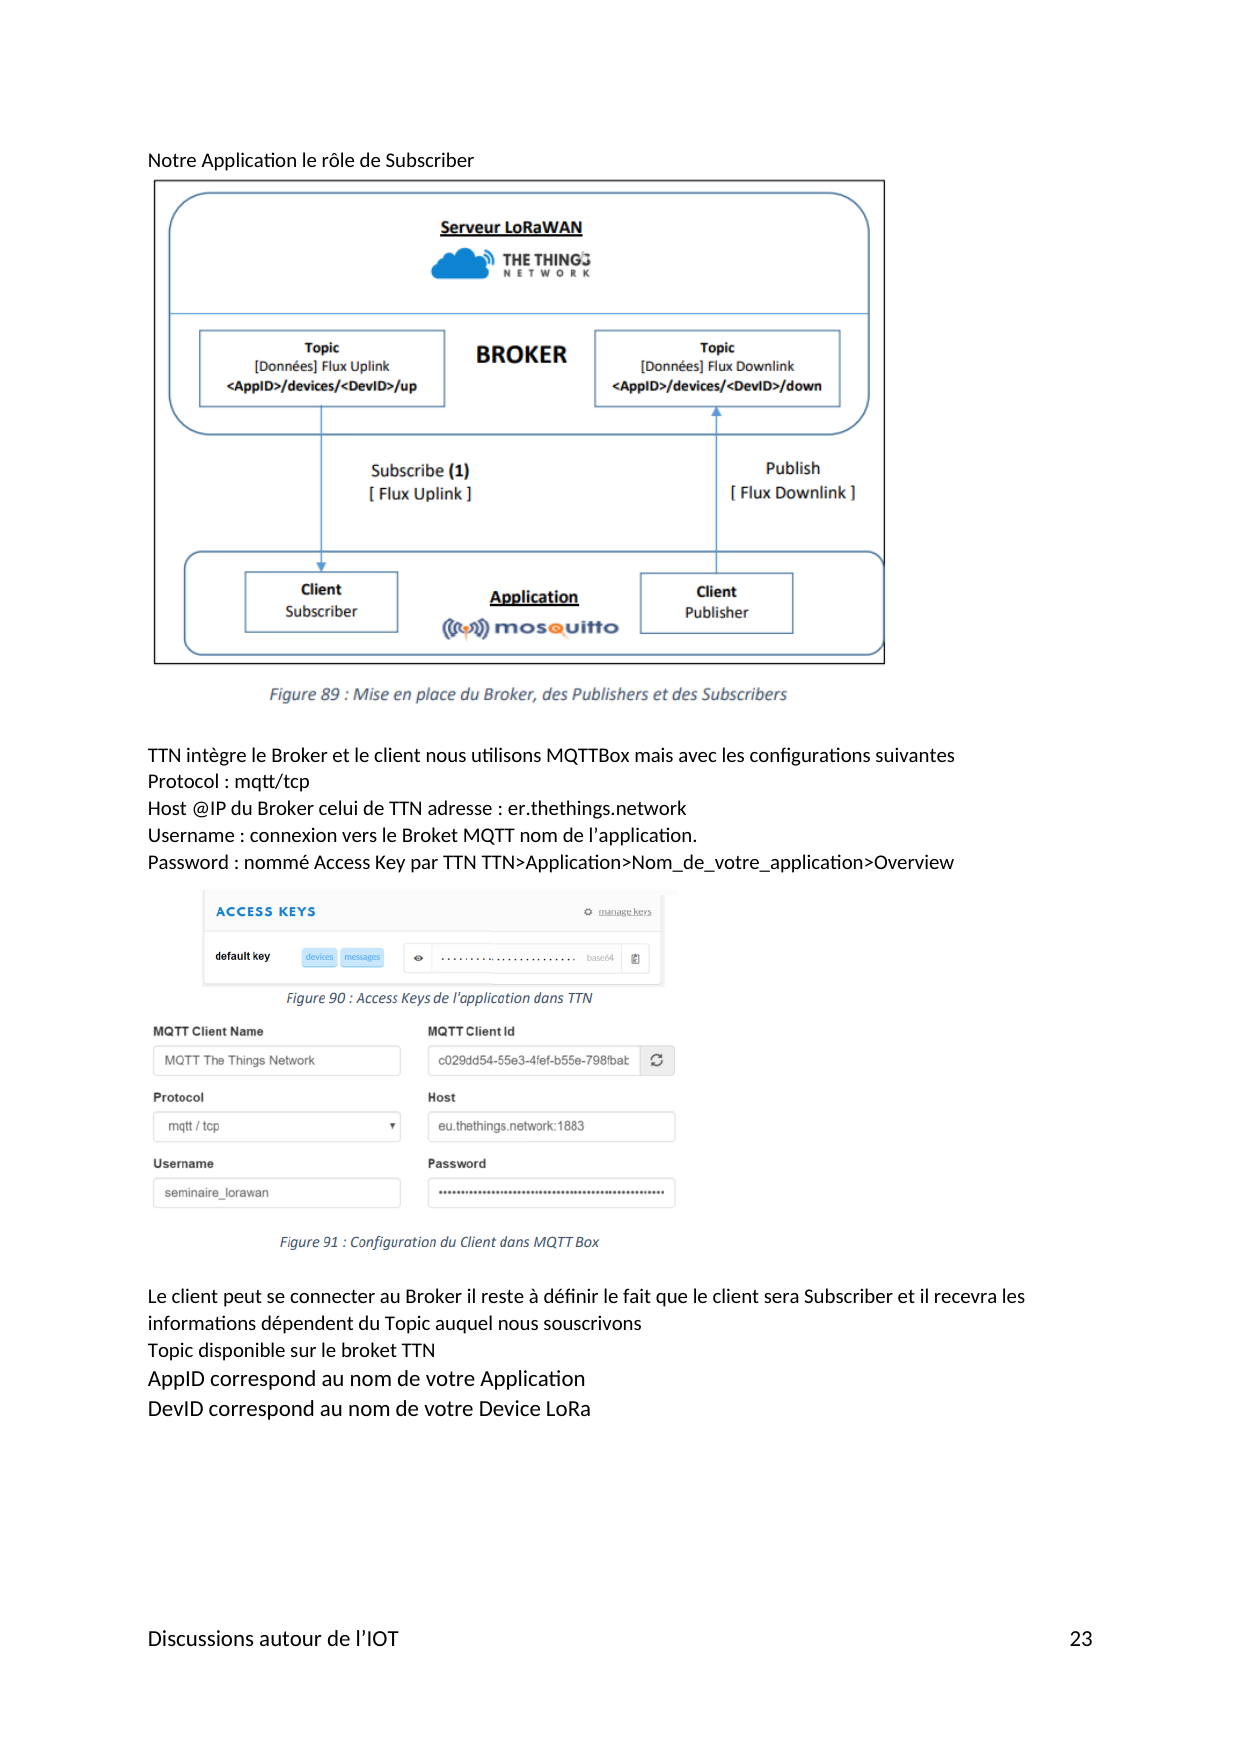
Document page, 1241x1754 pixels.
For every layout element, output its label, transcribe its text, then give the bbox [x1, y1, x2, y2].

text AppID correspond au nom de votre Application [148, 1364, 1093, 1392]
text Notre Application le rôle de Subscriber [148, 148, 1093, 173]
picture [147, 876, 680, 1255]
text Password : nommé Access Key par TTN TTN>Application>Nom_de_votre_application>Overview [148, 849, 1093, 875]
picture [147, 174, 892, 714]
text Le client peut se connecter au Broker il reste à définir le fait que le client sera Subscriber et il recevra les informations dépendent du Topic auquel nous souscrivons [148, 1283, 1093, 1336]
text DevID correspond au nom de votre Device LoRa [148, 1394, 1093, 1422]
text Username : connexion vers le Broket MQTT nom de l’application. [148, 822, 1093, 848]
text Topic disponible sur le broket TTN [148, 1337, 1093, 1363]
text Protocol : mqtt/tcp [148, 769, 1093, 794]
text Host @IP du Broker celui de TTN adresse : er.thethings.network [148, 796, 1093, 821]
text TTN intègre le Broker et le client nous utilisons MQTTBox mais avec les configurations suivantes [148, 742, 1093, 767]
